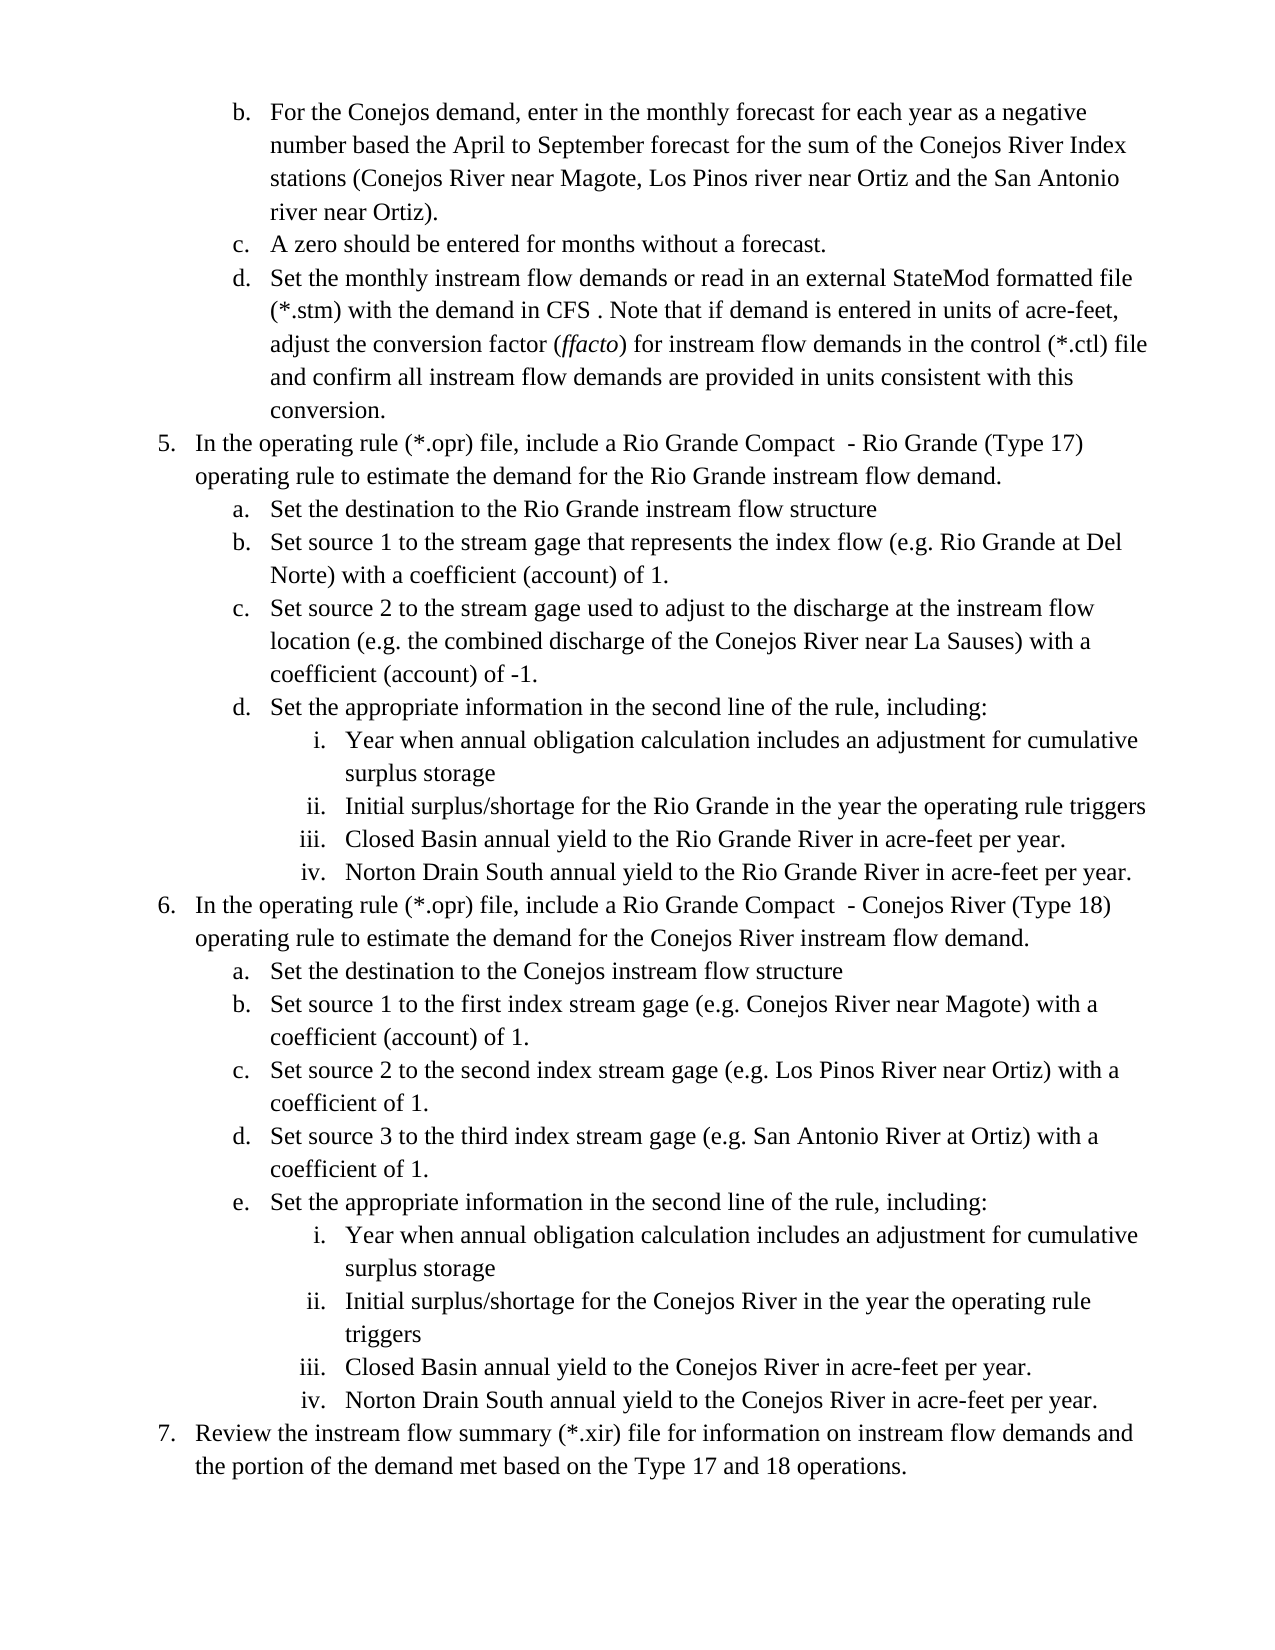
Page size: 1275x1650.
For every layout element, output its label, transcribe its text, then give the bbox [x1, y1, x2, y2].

list Norton Drain South annual yield to the Rio Grande River in acre-feet per year. [326, 857, 1155, 886]
list Initial surplus/shortage for the Conejos River in the year the operating rule triggers [326, 1286, 1155, 1348]
list For the Conejos demand, enter in the monthly forecast for each year as a negative number based the April to September forecast for the sum of the Conejos River Index stations (Conejos River near Magote, Los Pinos river near Ortiz and the San Antonio river near Ortiz). [232, 97, 1155, 225]
list Set the monthly instream flow demands or read in an external StateMod formatted file (*.stm) with the demand in CFS . Note that if demand is entered in units of acre-feet, adjust the conversion factor (ffacto) for instream flow demands in the control (*.ctl) file and confirm all instream flow demands are provided in units consistent with this conversion. [232, 263, 1155, 423]
list Closed Basin annual yield to the Rio Grande River in acre-feet per year. [326, 824, 1155, 853]
list Year when annual obligation calculation includes an adjustment for cumulative surplus storage [326, 725, 1155, 787]
list Year when annual obligation calculation includes an adjustment for cumulative surplus storage [326, 1220, 1155, 1282]
list Set source 2 to the stream gage used to adjust to the discharge at the instream flow location (e.g. the combined discharge of the Conejos River near La Sauses) with a coefficient (account) of -1. [232, 593, 1155, 688]
list Set source 1 to the stream gage that represents the index flow (e.g. Rio Grande at Del Norte) with a coefficient (account) of 1. [232, 527, 1155, 588]
list Set source 2 to the second index stream gage (e.g. Los Pinos River near Ortiz) with a coefficient of 1. [232, 1055, 1155, 1117]
list A zero should be entered for months without a forecast. [232, 229, 1155, 258]
list Review the instream flow summary (*.xir) file for information on instream flow demands and the portion of the demand met based on the Type 17 and 18 operations. [157, 1418, 1155, 1480]
list Initial surplus/shortage for the Rio Grande in the year the operating rule triggers [326, 791, 1155, 820]
list Set source 3 to the third index stream gage (e.g. San Antonio River at Ortiz) with a coefficient of 1. [232, 1121, 1155, 1183]
list Set source 1 to the first index stream gage (e.g. Conejos River near Magote) with a coefficient (account) of 1. [232, 989, 1155, 1051]
list Set the appropriate information in the second line of the rule, including: [232, 692, 1155, 721]
list Set the destination to the Conejos instream flow structure [232, 956, 1155, 985]
list Set the destination to the Rio Grande instream flow structure [232, 494, 1155, 522]
list Set the appropriate information in the second line of the rule, including: [232, 1187, 1155, 1216]
list In the operating rule (*.opr) file, include a Rio Grande Compact - Rio Grande (Type 17) operating rule to estimate the demand for the Rio Grande instream flow demand. [157, 428, 1155, 489]
list In the operating rule (*.opr) file, include a Rio Grande Compact - Conejos River (Type 18) operating rule to estimate the demand for the Conejos River instream flow demand. [157, 890, 1155, 952]
list Norton Drain South annual yield to the Conejos River in acre-feet per year. [326, 1385, 1155, 1414]
list Closed Basin annual yield to the Conejos River in acre-feet per year. [326, 1352, 1155, 1381]
